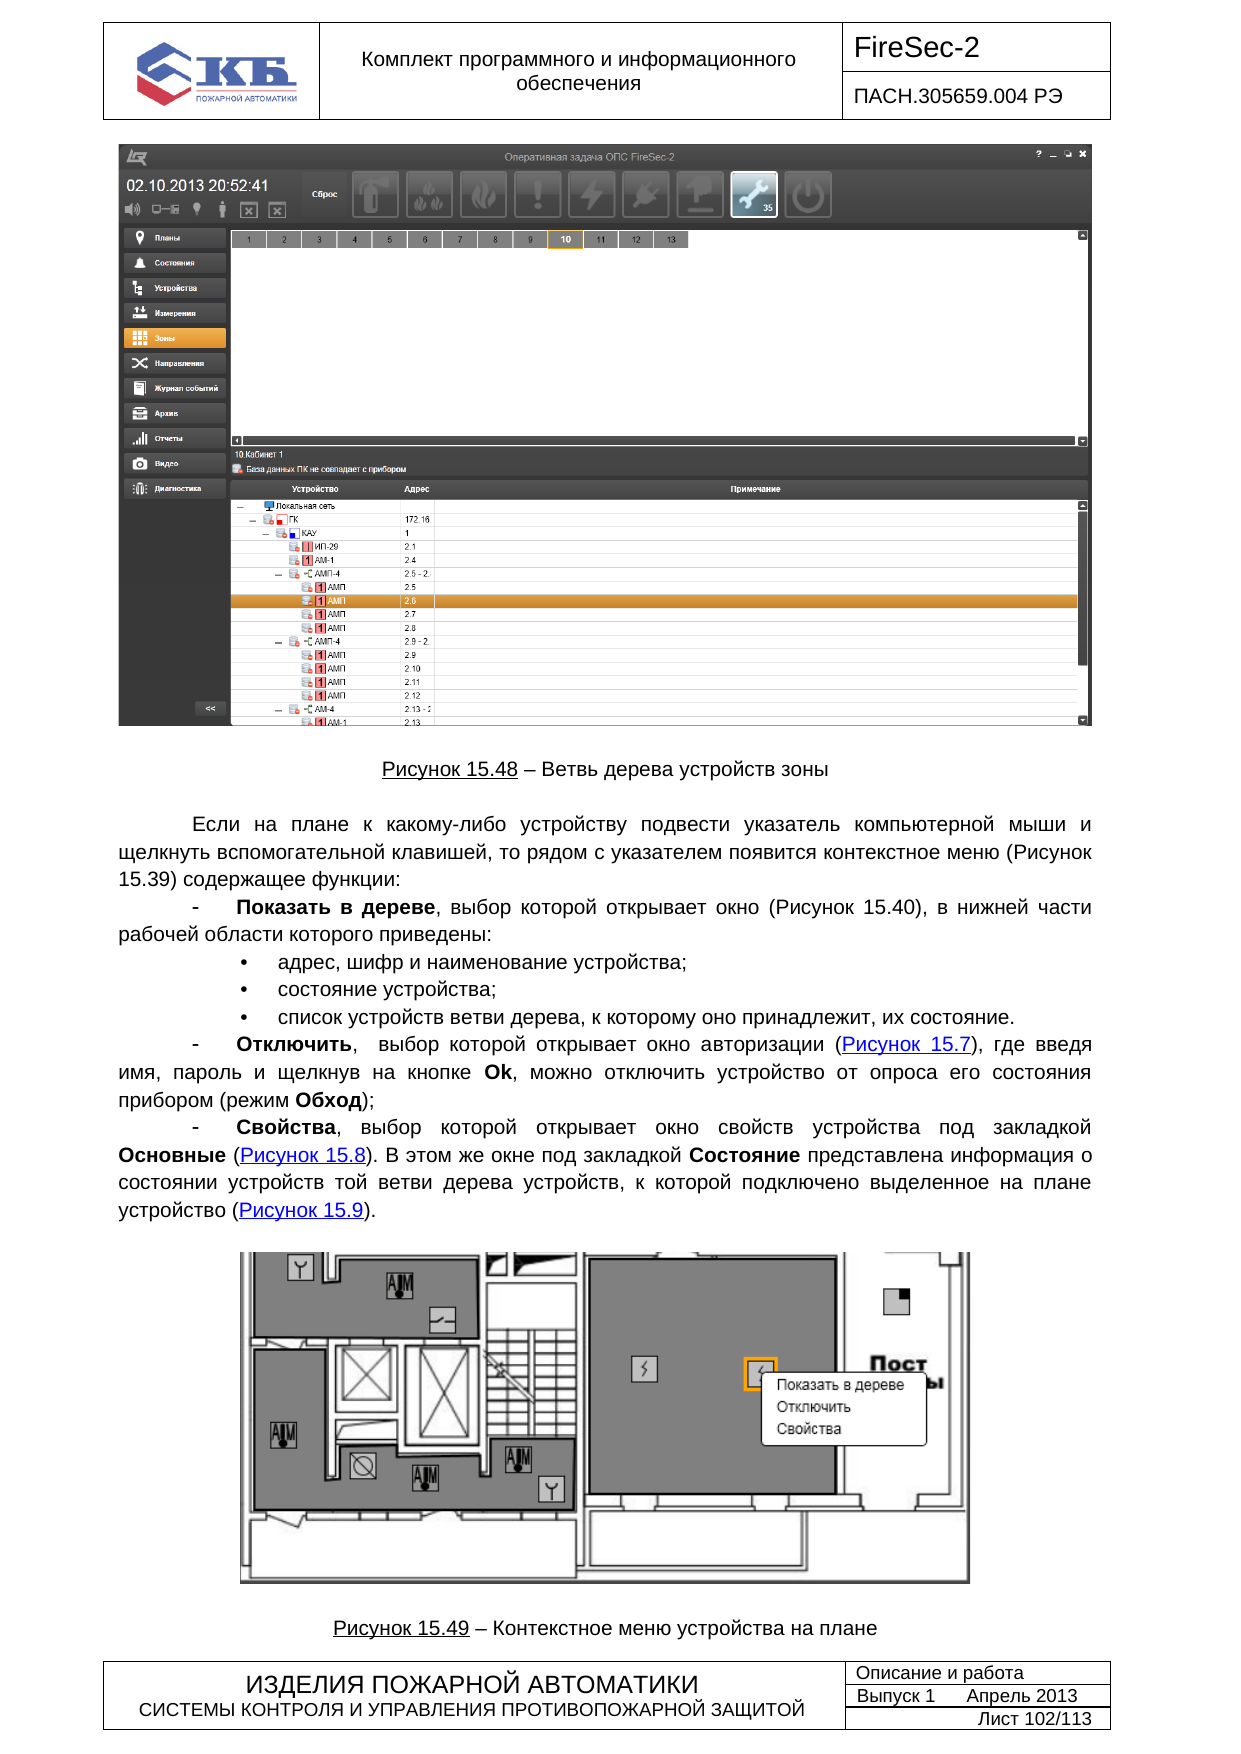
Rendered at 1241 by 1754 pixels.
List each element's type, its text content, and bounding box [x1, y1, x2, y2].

picture [133, 34, 310, 115]
picture [240, 1252, 971, 1584]
list Если на плане к какому-либо устройству подвести указатель компьютерной мыши и щелкнуть вспомогательной клавишей, то рядом с указателем появится контекстное меню (Рисунок 15.39) содержащее функции: [118, 812, 1092, 891]
list адрес, шифр и наименование устройства; [240, 950, 1092, 974]
list состояние устройства; [240, 977, 1092, 1001]
list Рисунок 15.49 – Контекстное меню устройства на плане [118, 1615, 1092, 1639]
list Показать в дереве, выбор которой открывает окно (Рисунок 15.40), в нижней части рабочей области которого приведены: [118, 895, 1092, 946]
list список устройств ветви дерева, к которому оно принадлежит, их состояние. [240, 1005, 1092, 1029]
list Рисунок 15.48 – Ветвь дерева устройств зоны [118, 757, 1092, 781]
list Отключить, выбор которой открывает окно авторизации (Рисунок 15.7), где введя имя, пароль и щелкнув на кнопке Ok, можно отключить устройство от опроса его состояния прибором (режим Обход); [118, 1032, 1092, 1111]
picture [118, 144, 1092, 726]
list Свойства, выбор которой открывает окно свойств устройства под закладкой Основные (Рисунок 15.8). В этом же окне под закладкой Состояние представлена информация о состоянии устройств той ветви дерева устройств, к которой подключено выделенное на плане устройство (Рисунок 15.9). [118, 1115, 1092, 1221]
